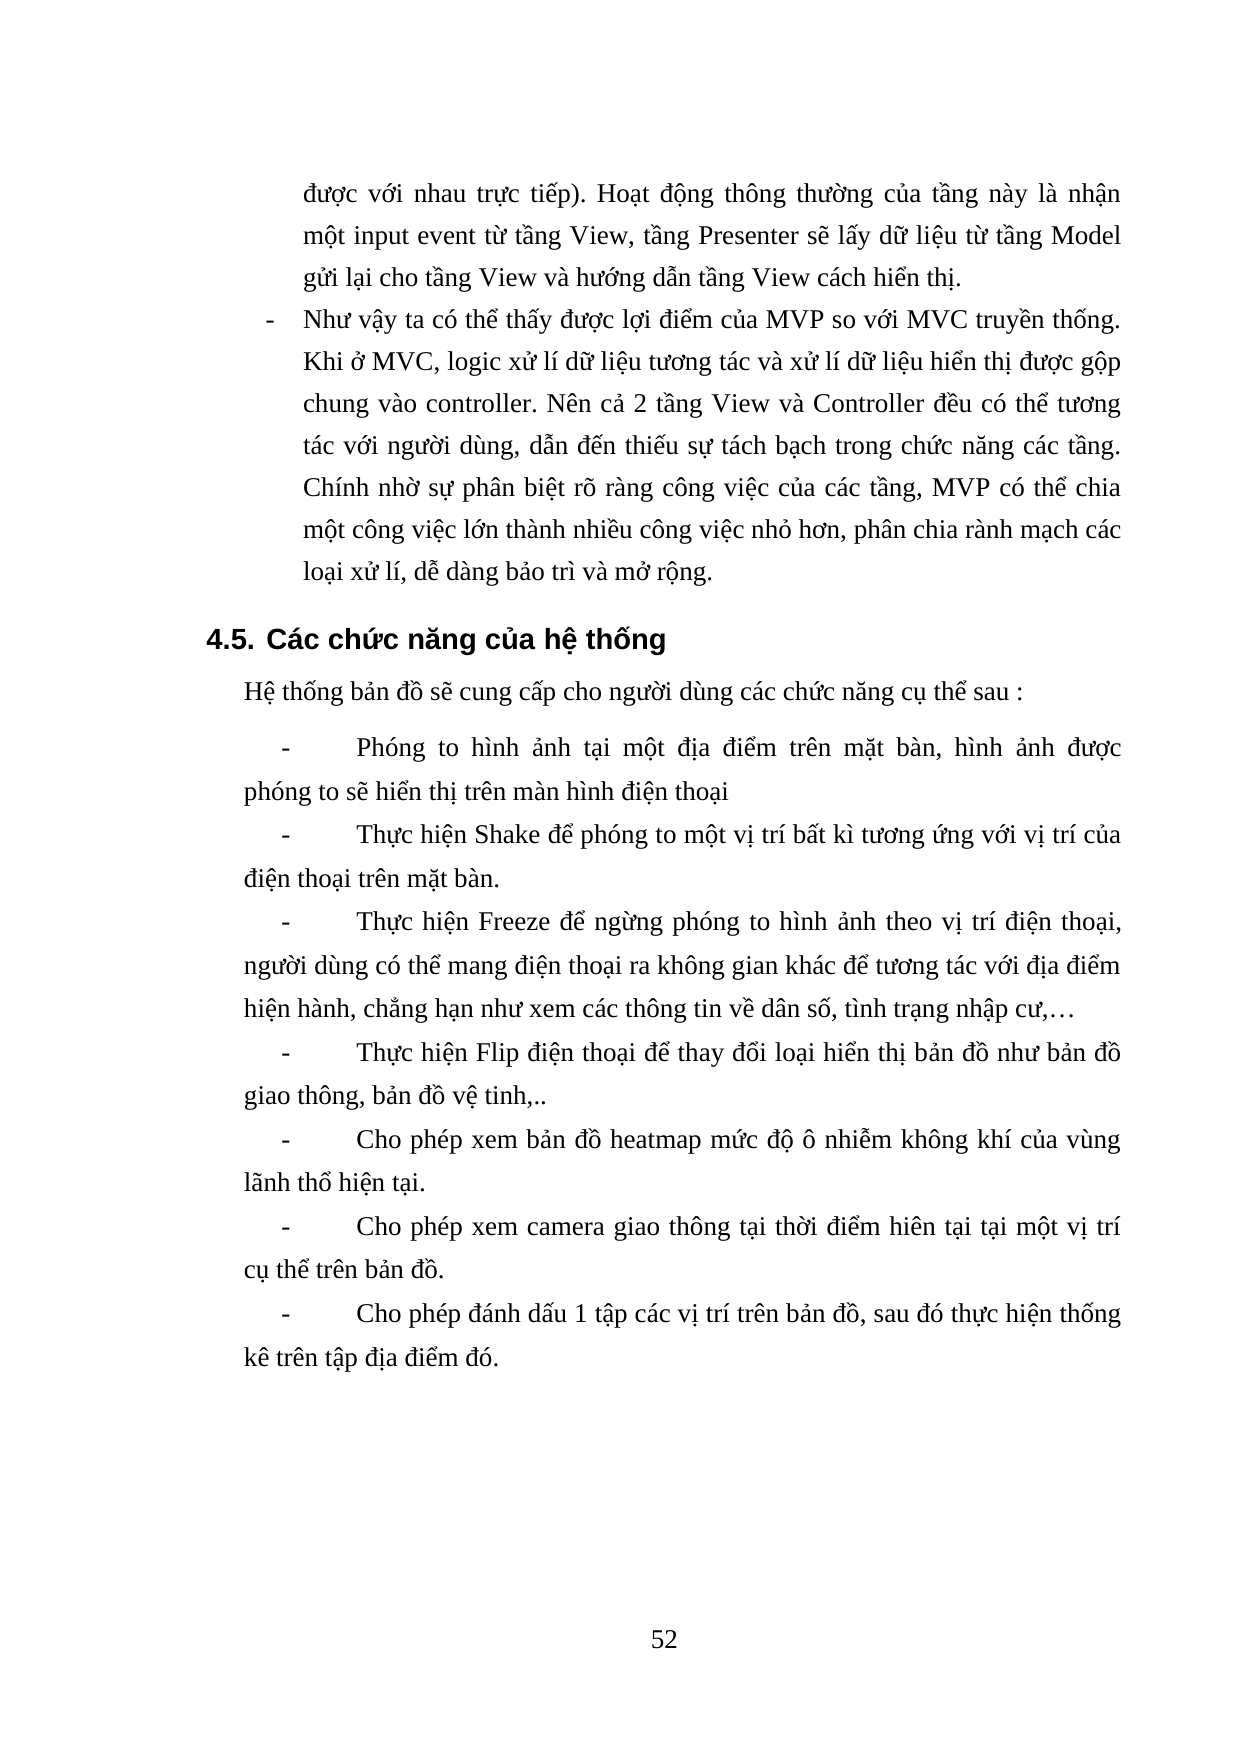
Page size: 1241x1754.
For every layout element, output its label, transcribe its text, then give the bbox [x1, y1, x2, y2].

text Hệ thống bản đồ sẽ cung cấp cho người dùng các chức năng cụ thể sau : [206, 675, 1122, 706]
text Thực hiện Freeze để ngừng phóng to hình ảnh theo vị trí điện thoại, người dùng có thể mang điện thoại ra không gian khác để tương tác với địa điểm hiện hành, chẳng hạn như xem các thông tin về dân số, tình trạng nhập cư,… [244, 905, 1122, 1023]
text Cho phép xem bản đồ heatmap mức độ ô nhiễm không khí của vùng lãnh thổ hiện tại. [244, 1123, 1122, 1198]
subtitle Các chức năng của hệ thống [206, 622, 1122, 656]
text Cho phép xem camera giao thông tại thời điểm hiên tại tại một vị trí cụ thể trên bản đồ. [244, 1210, 1122, 1285]
text Phóng to hình ảnh tại một địa điểm trên mặt bàn, hình ảnh được phóng to sẽ hiển thị trên màn hình điện thoại [244, 731, 1122, 806]
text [265, 177, 1122, 292]
text Cho phép đánh dấu 1 tập các vị trí trên bản đồ, sau đó thực hiện thống kê trên tập địa điểm đó. [244, 1297, 1122, 1372]
text Như vậy ta có thể thấy được lợi điểm của MVP so với MVC truyền thống. Khi ở MVC, logic xử lí dữ liệu tương tác và xử lí dữ liệu hiển thị được gộp chung vào controller. Nên cả 2 tầng View và Controller đều có thể tương tác với người dùng, dẫn đến thiếu sự tách bạch trong chức năng các tầng. Chính nhờ sự phân biệt rõ ràng công việc của các tầng, MVP có thể chia một công việc lớn thành nhiều công việc nhỏ hơn, phân chia rành mạch các loại xử lí, dễ dàng bảo trì và mở rộng. [265, 303, 1122, 586]
text Thực hiện Shake để phóng to một vị trí bất kì tương ứng với vị trí của điện thoại trên mặt bàn. [244, 818, 1122, 893]
text Thực hiện Flip điện thoại để thay đổi loại hiển thị bản đồ như bản đồ giao thông, bản đồ vệ tinh,.. [244, 1036, 1122, 1111]
